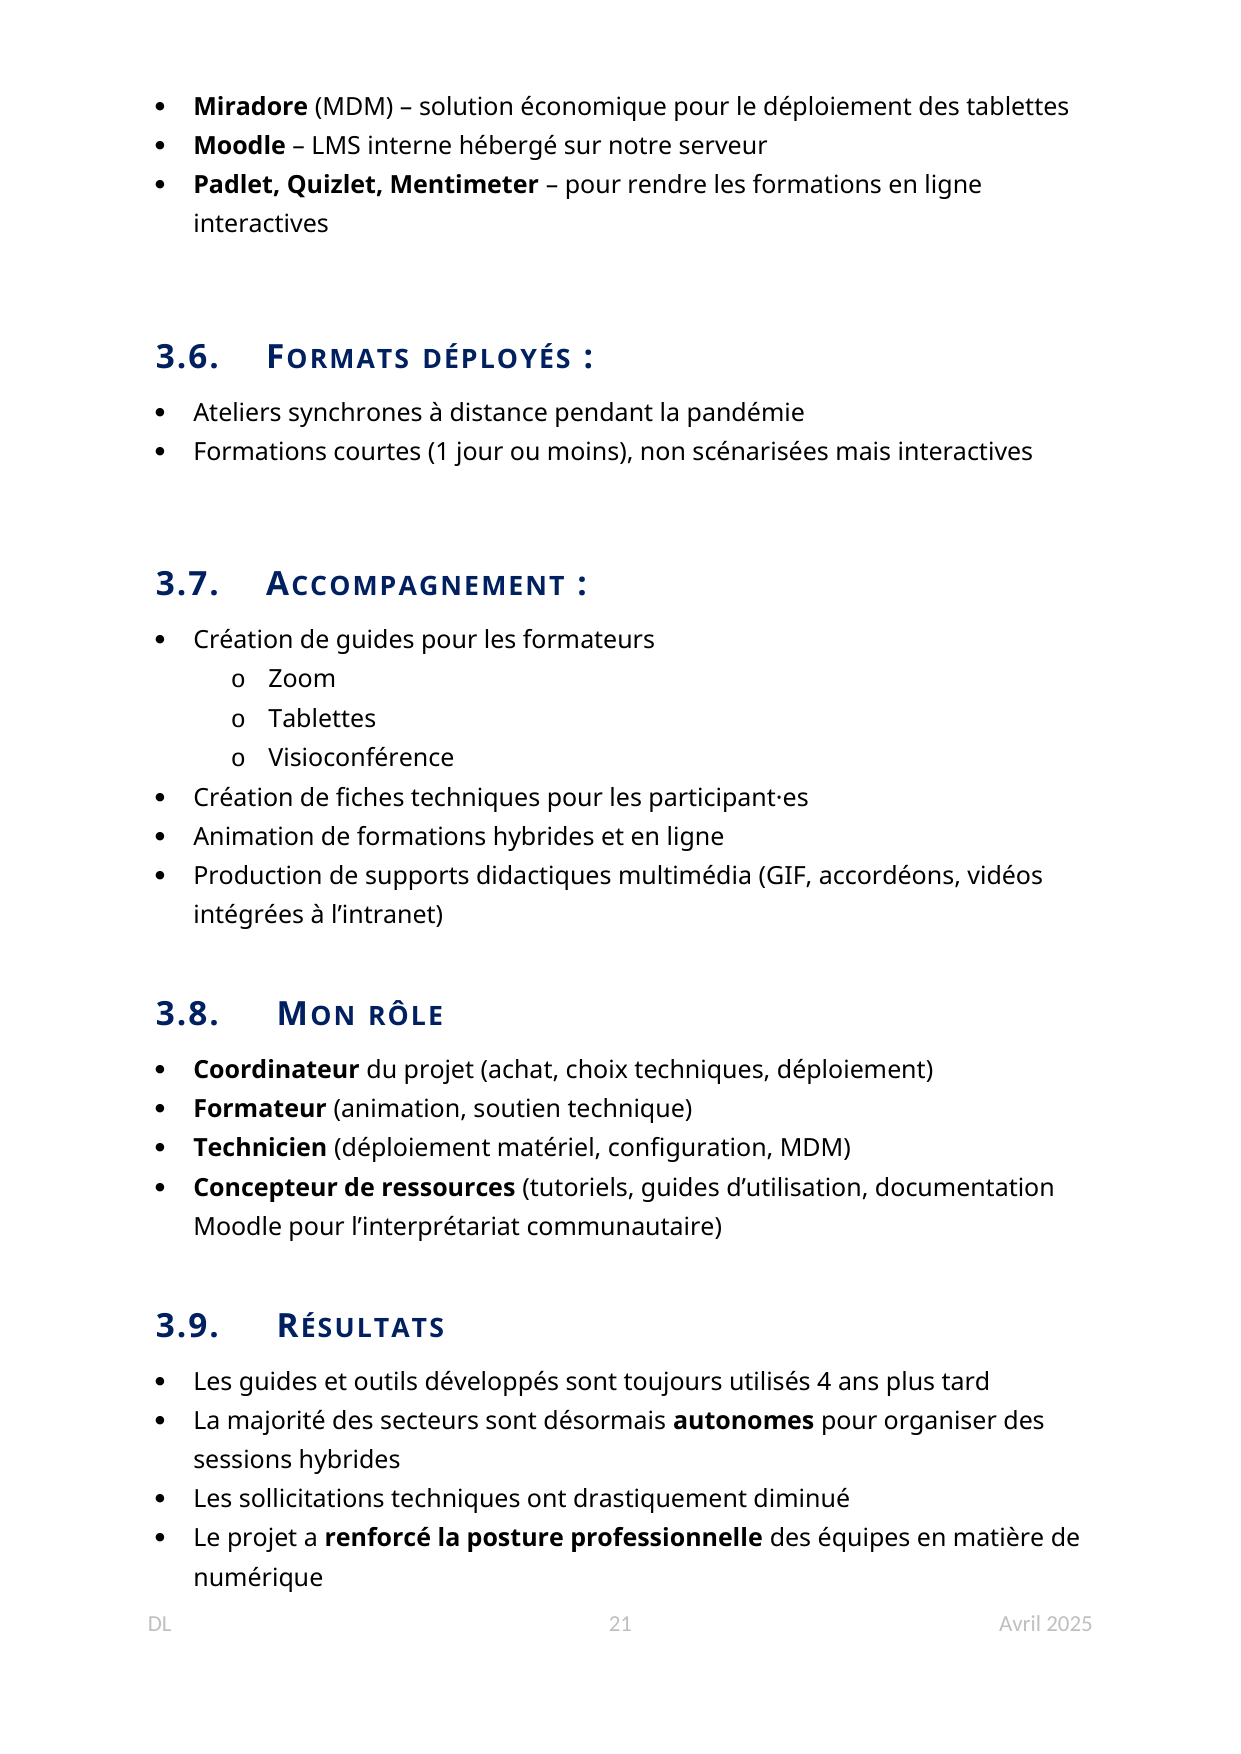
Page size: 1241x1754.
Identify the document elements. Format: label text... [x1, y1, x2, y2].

list Zoom [231, 661, 1122, 695]
text Accompagnement : [156, 560, 1122, 605]
text Ateliers synchrones à distance pendant la pandémie [156, 394, 1122, 428]
text Coordinateur du projet (achat, choix techniques, déploiement) [156, 1052, 1122, 1086]
text Résultats [156, 1301, 1122, 1347]
text Mon rôle [156, 990, 1122, 1035]
text Formations courtes (1 jour ou moins), non scénarisées mais interactives [156, 434, 1122, 468]
text Les guides et outils développés sont toujours utilisés 4 ans plus tard [156, 1363, 1122, 1397]
text Création de fiches techniques pour les participant·es [156, 779, 1122, 813]
text Formateur (animation, soutien technique) [156, 1091, 1122, 1125]
text La majorité des secteurs sont désormais autonomes pour organiser des sessions hybrides [156, 1403, 1122, 1476]
text Création de guides pour les formateurs [156, 622, 1122, 656]
text Concepteur de ressources (tutoriels, guides d’utilisation, documentation Moodle pour l’interprétariat communautaire) [156, 1169, 1122, 1242]
text Production de supports didactiques multimédia (GIF, accordéons, vidéos intégrées à l’intranet) [156, 858, 1122, 931]
text Moodle – LMS interne hébergé sur notre serveur [156, 128, 1122, 162]
text Technicien (déploiement matériel, configuration, MDM) [156, 1130, 1122, 1164]
text Padlet, Quizlet, Mentimeter – pour rendre les formations en ligne interactives [156, 167, 1122, 240]
list Tablettes [231, 701, 1122, 735]
text Le projet a renforcé la posture professionnelle des équipes en matière de numérique [156, 1520, 1122, 1593]
text Formats déployés : [156, 332, 1122, 378]
text Miradore (MDM) – solution économique pour le déploiement des tablettes [156, 89, 1122, 123]
list Visioconférence [231, 740, 1122, 774]
text Les sollicitations techniques ont drastiquement diminué [156, 1481, 1122, 1515]
text Animation de formations hybrides et en ligne [156, 818, 1122, 852]
